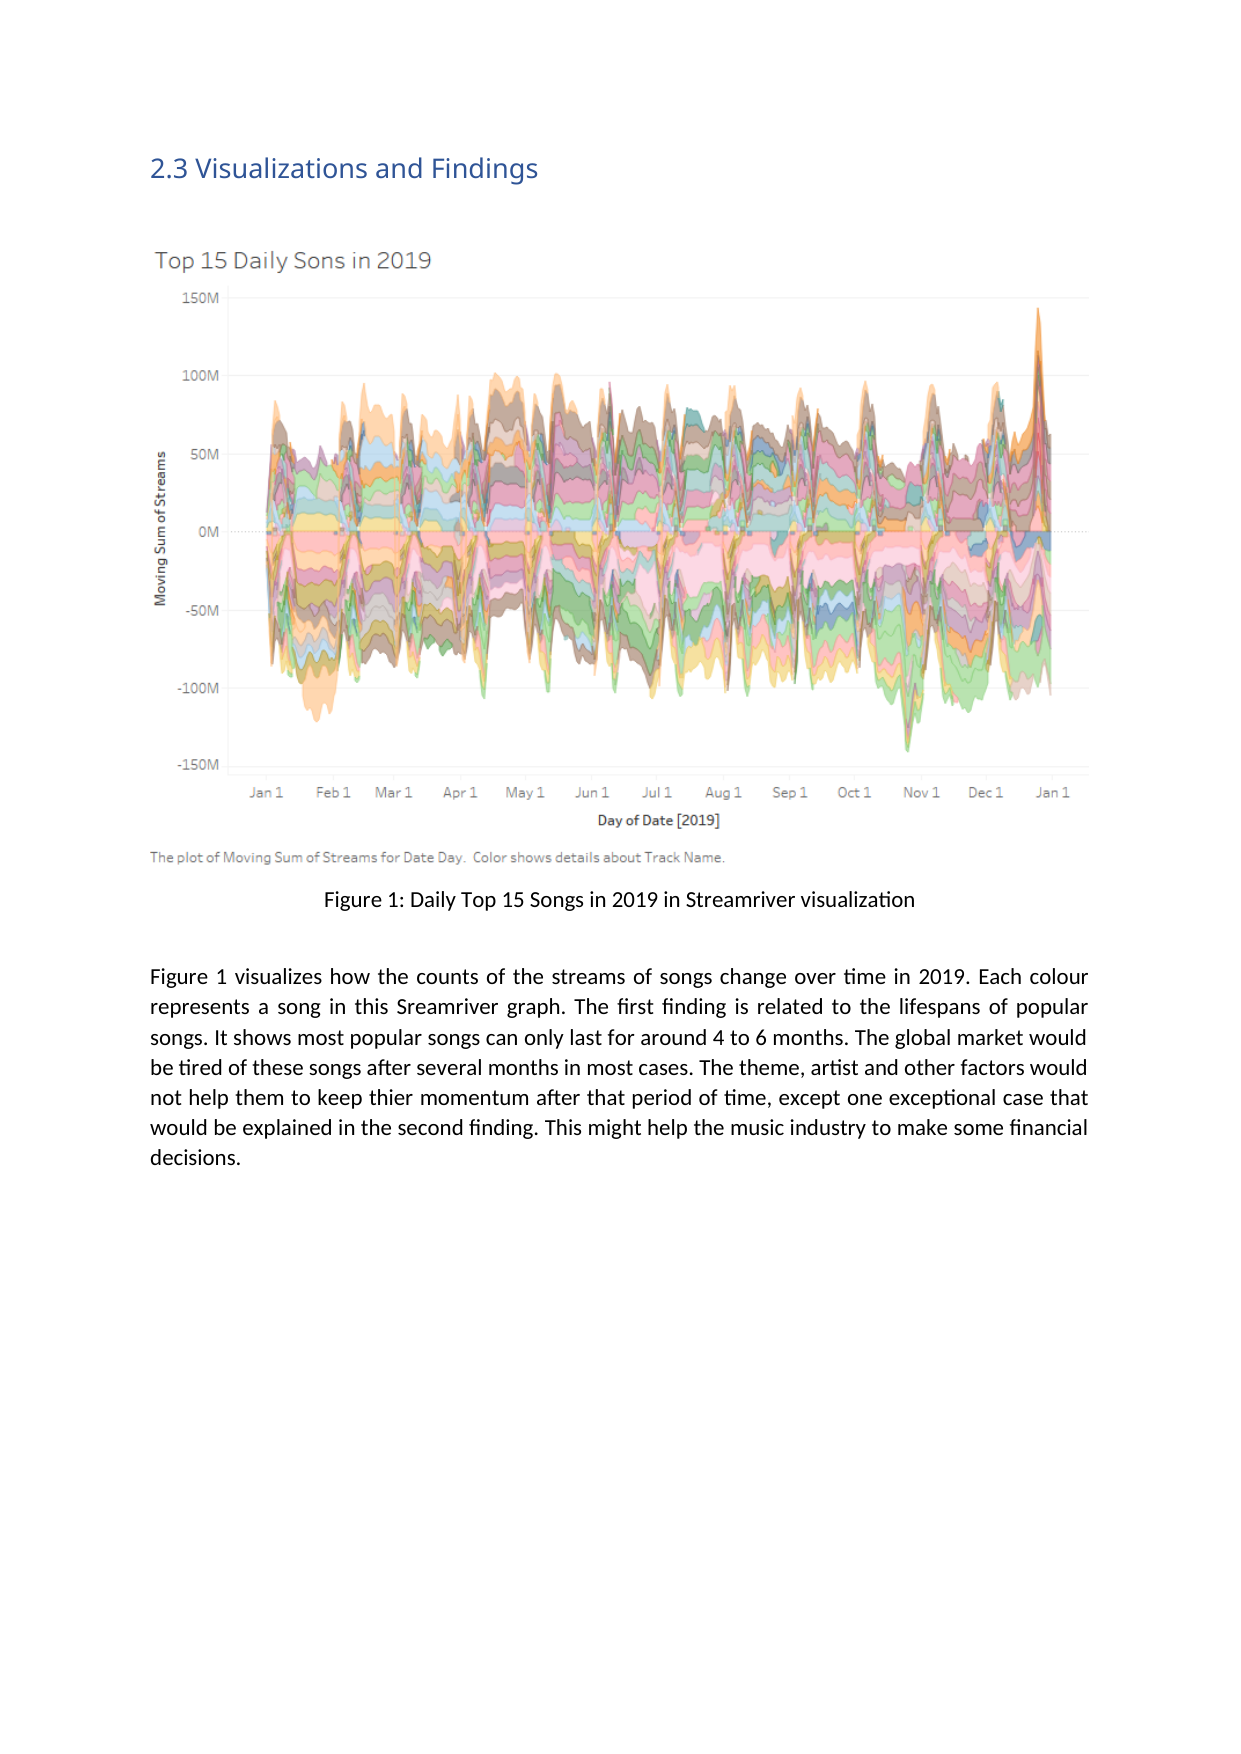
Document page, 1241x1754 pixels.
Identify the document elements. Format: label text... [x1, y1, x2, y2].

text Figure 1 visualizes how the counts of the streams of songs change over time in 2019. Each colour represents a song in this Sreamriver graph. The first finding is related to the lifespans of popular songs. It shows most popular songs can only last for around 4 to 6 months. The global market would be tired of these songs after several months in most cases. The theme, artist and other factors would not help them to keep thier momentum after that period of time, except one exceptional case that would be explained in the second finding. This might help the music industry to make some financial decisions. [150, 962, 1090, 1172]
text Figure 1: Daily Top 15 Songs in 2019 in Streamriver visualization [150, 885, 1090, 943]
picture [150, 236, 1089, 867]
subtitle 2.3 Visualizations and Findings [150, 150, 1090, 187]
